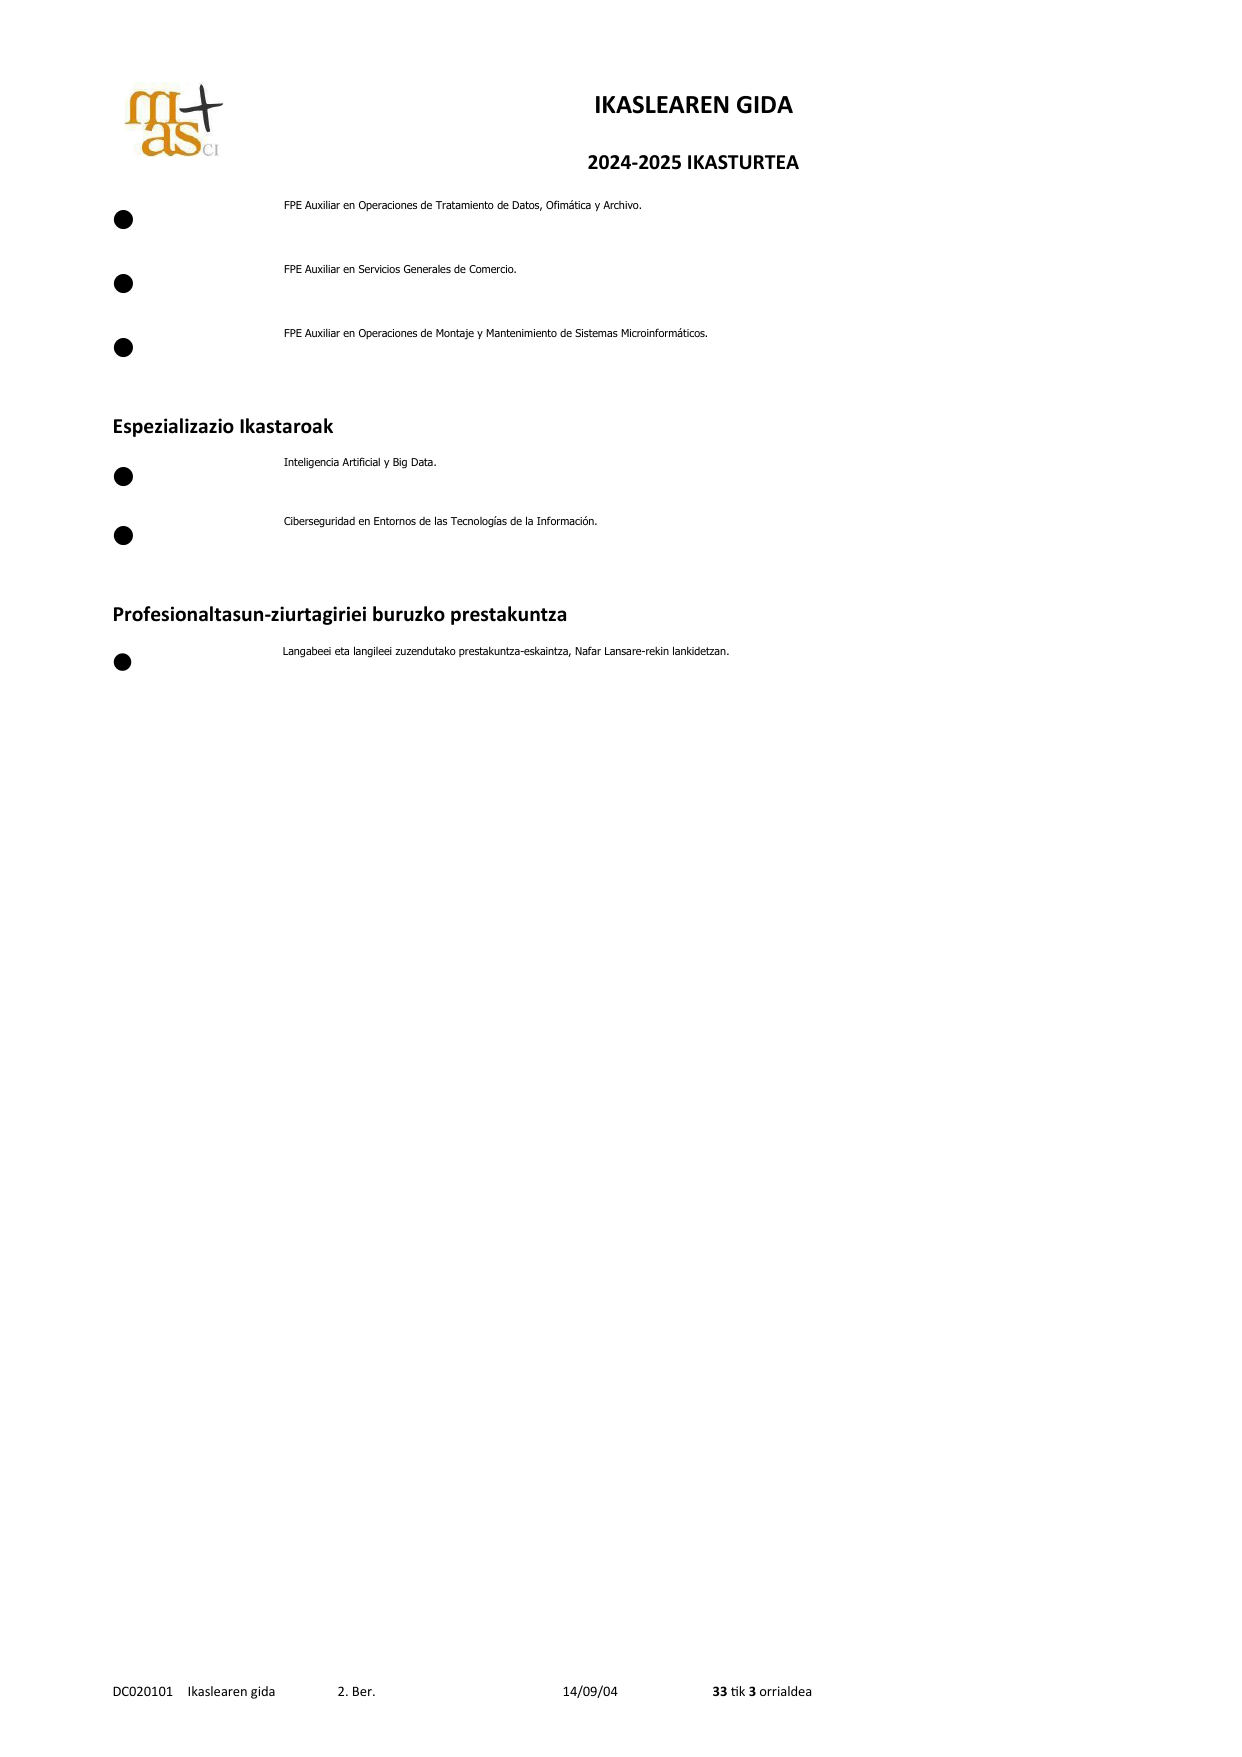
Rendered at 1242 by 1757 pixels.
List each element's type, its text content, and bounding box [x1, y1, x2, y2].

list Ciberseguridad en Entornos de las Tecnologías de la Información. [112, 505, 1038, 556]
list Profesionaltasun-ziurtagiriei buruzko prestakuntza [112, 581, 1129, 627]
list Inteligencia Artificial y Big Data. [112, 446, 1038, 497]
list FPE Auxiliar en Operaciones de Tratamiento de Datos, Ofimática y Archivo. [112, 189, 1129, 241]
picture [124, 82, 224, 157]
list FPE Auxiliar en Operaciones de Montaje y Mantenimiento de Sistemas Microinformáticos. [112, 317, 1129, 368]
list Espezializazio Ikastaroak [112, 393, 1129, 439]
list Langabeei eta langileei zuzendutako prestakuntza-eskaintza, Nafar Lansare-rekin lankidetzan. [112, 634, 1112, 682]
list FPE Auxiliar en Servicios Generales de Comercio. [112, 253, 1129, 304]
